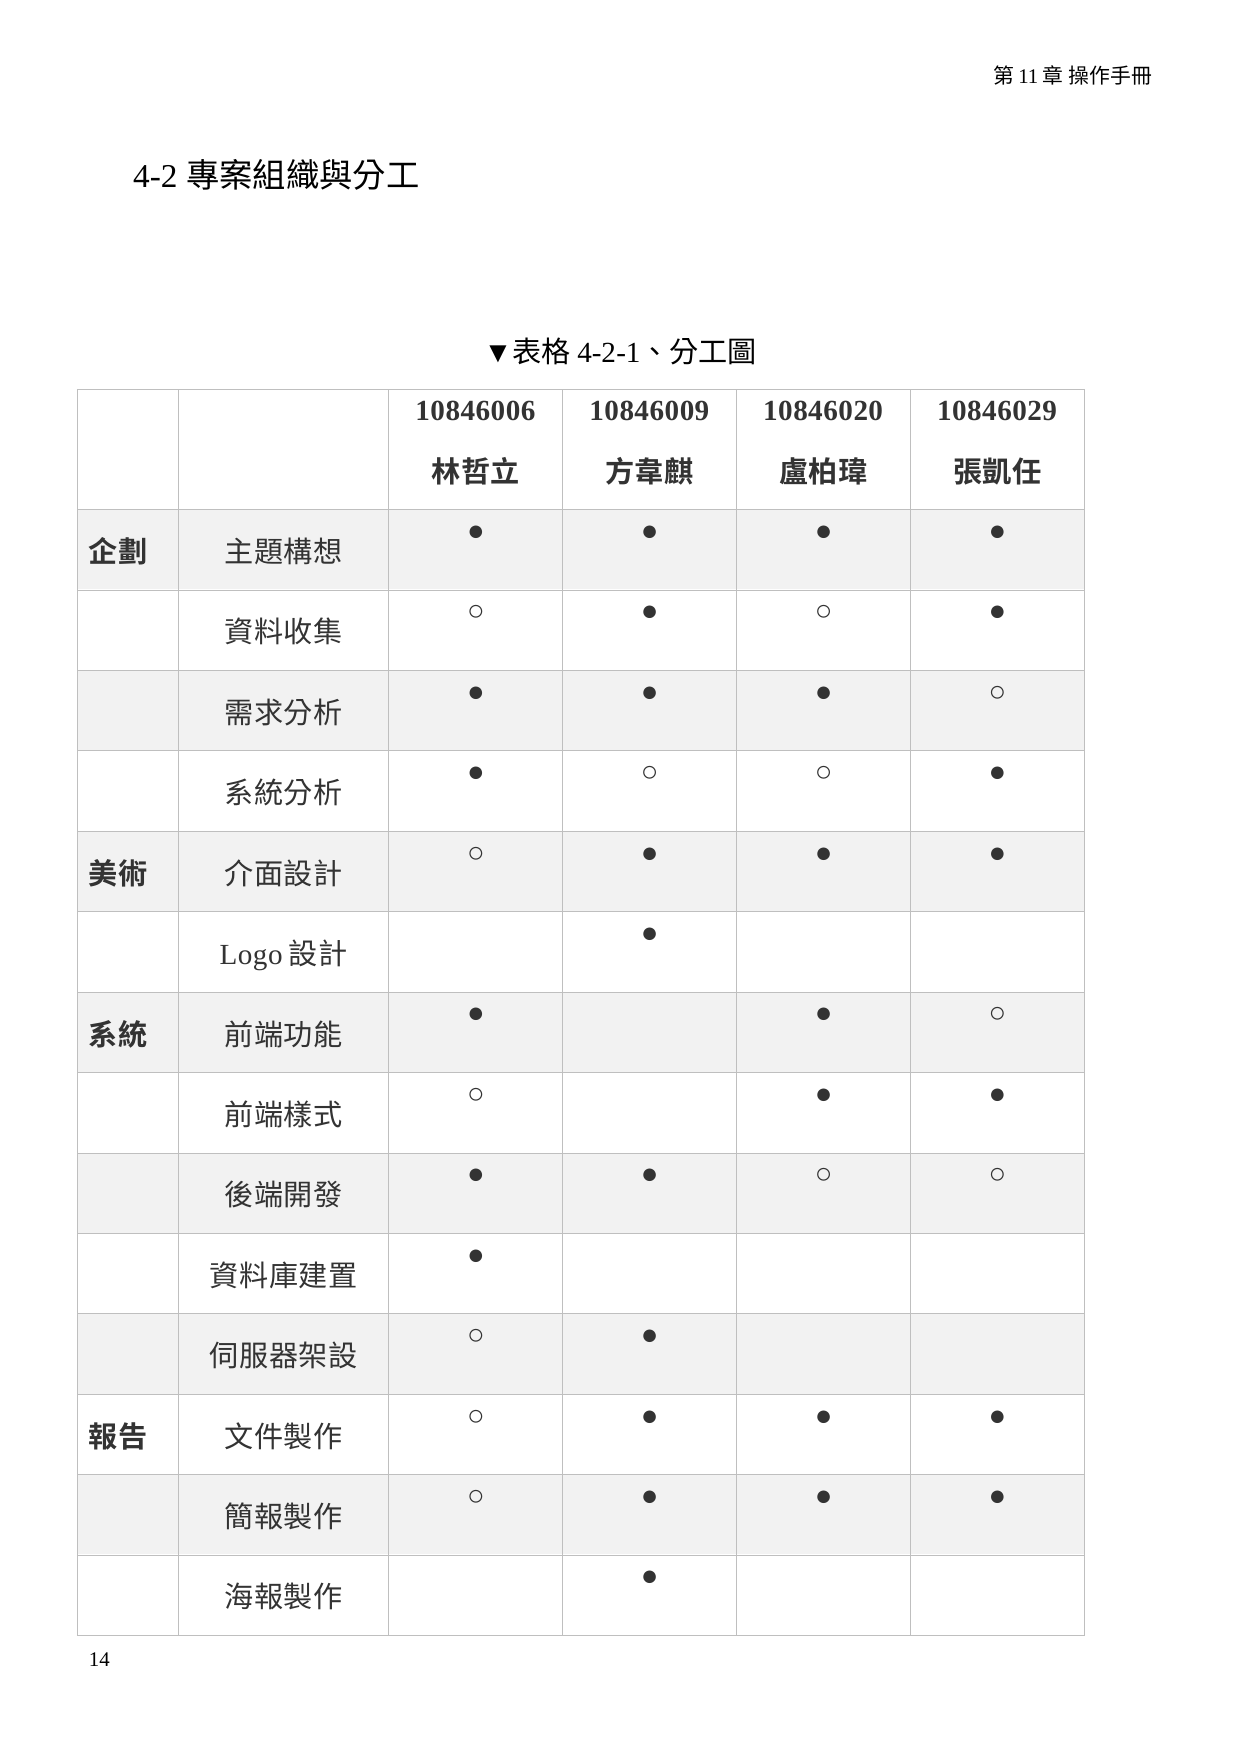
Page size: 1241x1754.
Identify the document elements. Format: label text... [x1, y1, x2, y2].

table_cell ● [911, 1073, 1084, 1152]
table_cell 主題構想 [179, 510, 388, 589]
table_cell [78, 1556, 178, 1635]
table_cell [78, 751, 178, 831]
subtitle 專案組織與分工 [133, 134, 1152, 213]
table_cell 系統分析 [179, 751, 388, 831]
table_cell [563, 1073, 736, 1152]
table_cell ○ [389, 1395, 562, 1474]
table_cell ● [911, 1395, 1084, 1474]
table_cell ● [911, 1475, 1084, 1554]
table_cell 資料收集 [179, 591, 388, 670]
table_cell ○ [389, 832, 562, 911]
table_cell ● [563, 1556, 736, 1635]
table_cell 需求分析 [179, 671, 388, 750]
table_cell 後端開發 [179, 1154, 388, 1233]
table_cell 伺服器架設 [179, 1314, 388, 1394]
table_cell ○ [389, 1314, 562, 1394]
table_cell [78, 591, 178, 670]
table_cell ○ [737, 1154, 910, 1233]
table_cell ● [737, 671, 910, 750]
table_header [179, 390, 388, 509]
table_cell 前端樣式 [179, 1073, 388, 1152]
table_cell ○ [389, 1475, 562, 1554]
table_header 10846029 張凱任 [911, 390, 1084, 509]
table_cell ● [737, 832, 910, 911]
table_cell 報告 [78, 1395, 178, 1474]
table_cell ● [911, 591, 1084, 670]
table_cell 簡報製作 [179, 1475, 388, 1554]
table_cell 介面設計 [179, 832, 388, 911]
table_cell ● [737, 1395, 910, 1474]
table_cell ● [563, 1314, 736, 1394]
table_cell ● [911, 751, 1084, 831]
table_cell ● [911, 510, 1084, 589]
table_cell [78, 1154, 178, 1233]
table_header [78, 390, 178, 509]
table_cell 文件製作 [179, 1395, 388, 1474]
table_cell 企劃 [78, 510, 178, 589]
table_cell ○ [911, 993, 1084, 1072]
table_cell 資料庫建置 [179, 1234, 388, 1313]
table_cell [911, 1234, 1084, 1313]
table_cell [911, 1314, 1084, 1394]
table_cell 美術 [78, 832, 178, 911]
table_cell ● [389, 1234, 562, 1313]
table_cell [78, 1314, 178, 1394]
table_cell ○ [389, 1073, 562, 1152]
table_cell ○ [389, 591, 562, 670]
table_cell [911, 1556, 1084, 1635]
table_cell [78, 1073, 178, 1152]
table_cell Logo設計 [179, 912, 388, 992]
table_cell ○ [911, 1154, 1084, 1233]
table_cell ● [389, 510, 562, 589]
table_cell ● [563, 1395, 736, 1474]
table_cell ● [389, 993, 562, 1072]
table_header 10846020 盧柏瑋 [737, 390, 910, 509]
table_cell ● [737, 1475, 910, 1554]
table_header 10846006 林哲立 [389, 390, 562, 509]
table_cell [78, 671, 178, 750]
table_cell [563, 1234, 736, 1313]
table_cell [389, 912, 562, 992]
table_cell 系統 [78, 993, 178, 1072]
table_cell ○ [911, 671, 1084, 750]
table_cell ● [911, 832, 1084, 911]
table_cell ● [563, 832, 736, 911]
table_cell 前端功能 [179, 993, 388, 1072]
table_cell [78, 1234, 178, 1313]
table_cell ○ [737, 751, 910, 831]
table_cell ● [563, 1475, 736, 1554]
table_cell 海報製作 [179, 1556, 388, 1635]
table_cell ● [563, 510, 736, 589]
table_cell [737, 1556, 910, 1635]
table_cell [389, 1556, 562, 1635]
table_cell ● [737, 993, 910, 1072]
table_cell ● [563, 591, 736, 670]
table_cell [563, 993, 736, 1072]
table_cell ● [389, 1154, 562, 1233]
table_cell ● [389, 671, 562, 750]
table_cell ● [563, 1154, 736, 1233]
table_cell [737, 1234, 910, 1313]
table_cell ○ [563, 751, 736, 831]
table_cell ● [389, 751, 562, 831]
table_cell ● [563, 912, 736, 992]
table_cell [78, 1475, 178, 1554]
table_cell [78, 912, 178, 992]
table_cell [737, 912, 910, 992]
table_header 10846009 方韋麒 [563, 390, 736, 509]
table_cell [911, 912, 1084, 992]
table_cell ● [563, 671, 736, 750]
table_cell ● [737, 510, 910, 589]
table_cell [737, 1314, 910, 1394]
table_cell ● [737, 1073, 910, 1152]
table_cell ○ [737, 591, 910, 670]
